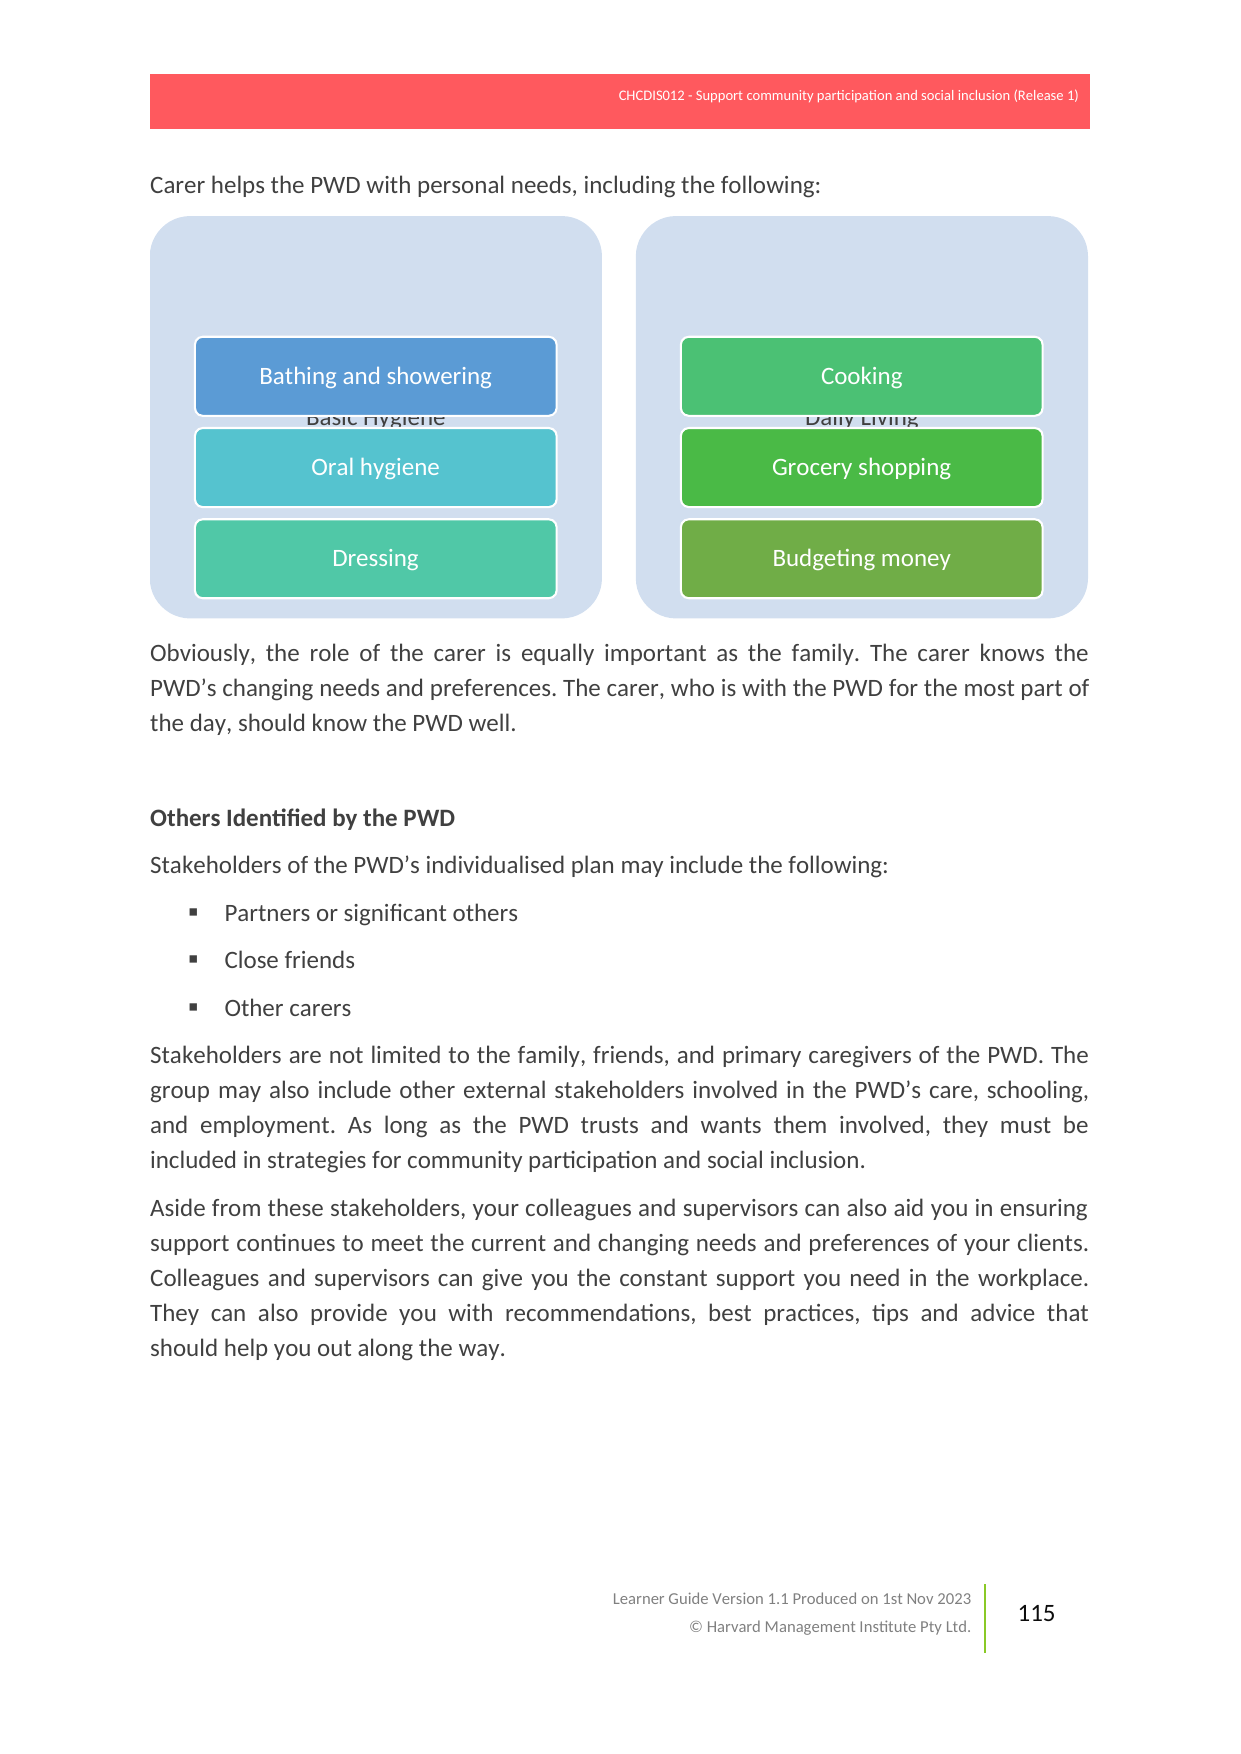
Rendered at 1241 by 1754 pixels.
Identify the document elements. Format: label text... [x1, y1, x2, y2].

text Stakeholders are not limited to the family, friends, and primary caregivers of the PWD. The group may also include other external stakeholders involved in the PWD’s care, schooling, and employment. As long as the PWD trusts and wants them involved, they must be included in strategies for community participation and social inclusion. [150, 1039, 1090, 1175]
list Partners or significant others [187, 897, 1090, 927]
text Obviously, the role of the carer is equally important as the family. The carer knows the PWD’s changing needs and preferences. The carer, who is with the PWD for the most part of the day, should know the PWD well. [150, 637, 1090, 737]
text Stakeholders of the PWD’s individualised plan may include the following: [150, 849, 1090, 880]
list Close friends [187, 944, 1090, 975]
text Carer helps the PWD with personal needs, including the following: [150, 169, 1090, 200]
text Aside from these stakeholders, your colleagues and supervisors can also aid you in ensuring support continues to meet the current and changing needs and preferences of your clients. Colleagues and supervisors can give you the constant support you need in the workplace. They can also provide you with recommendations, best practices, tips and advice that should help you out along the way. [150, 1192, 1090, 1362]
text Others Identified by the PWD [150, 802, 1090, 832]
list Other carers [187, 992, 1090, 1022]
